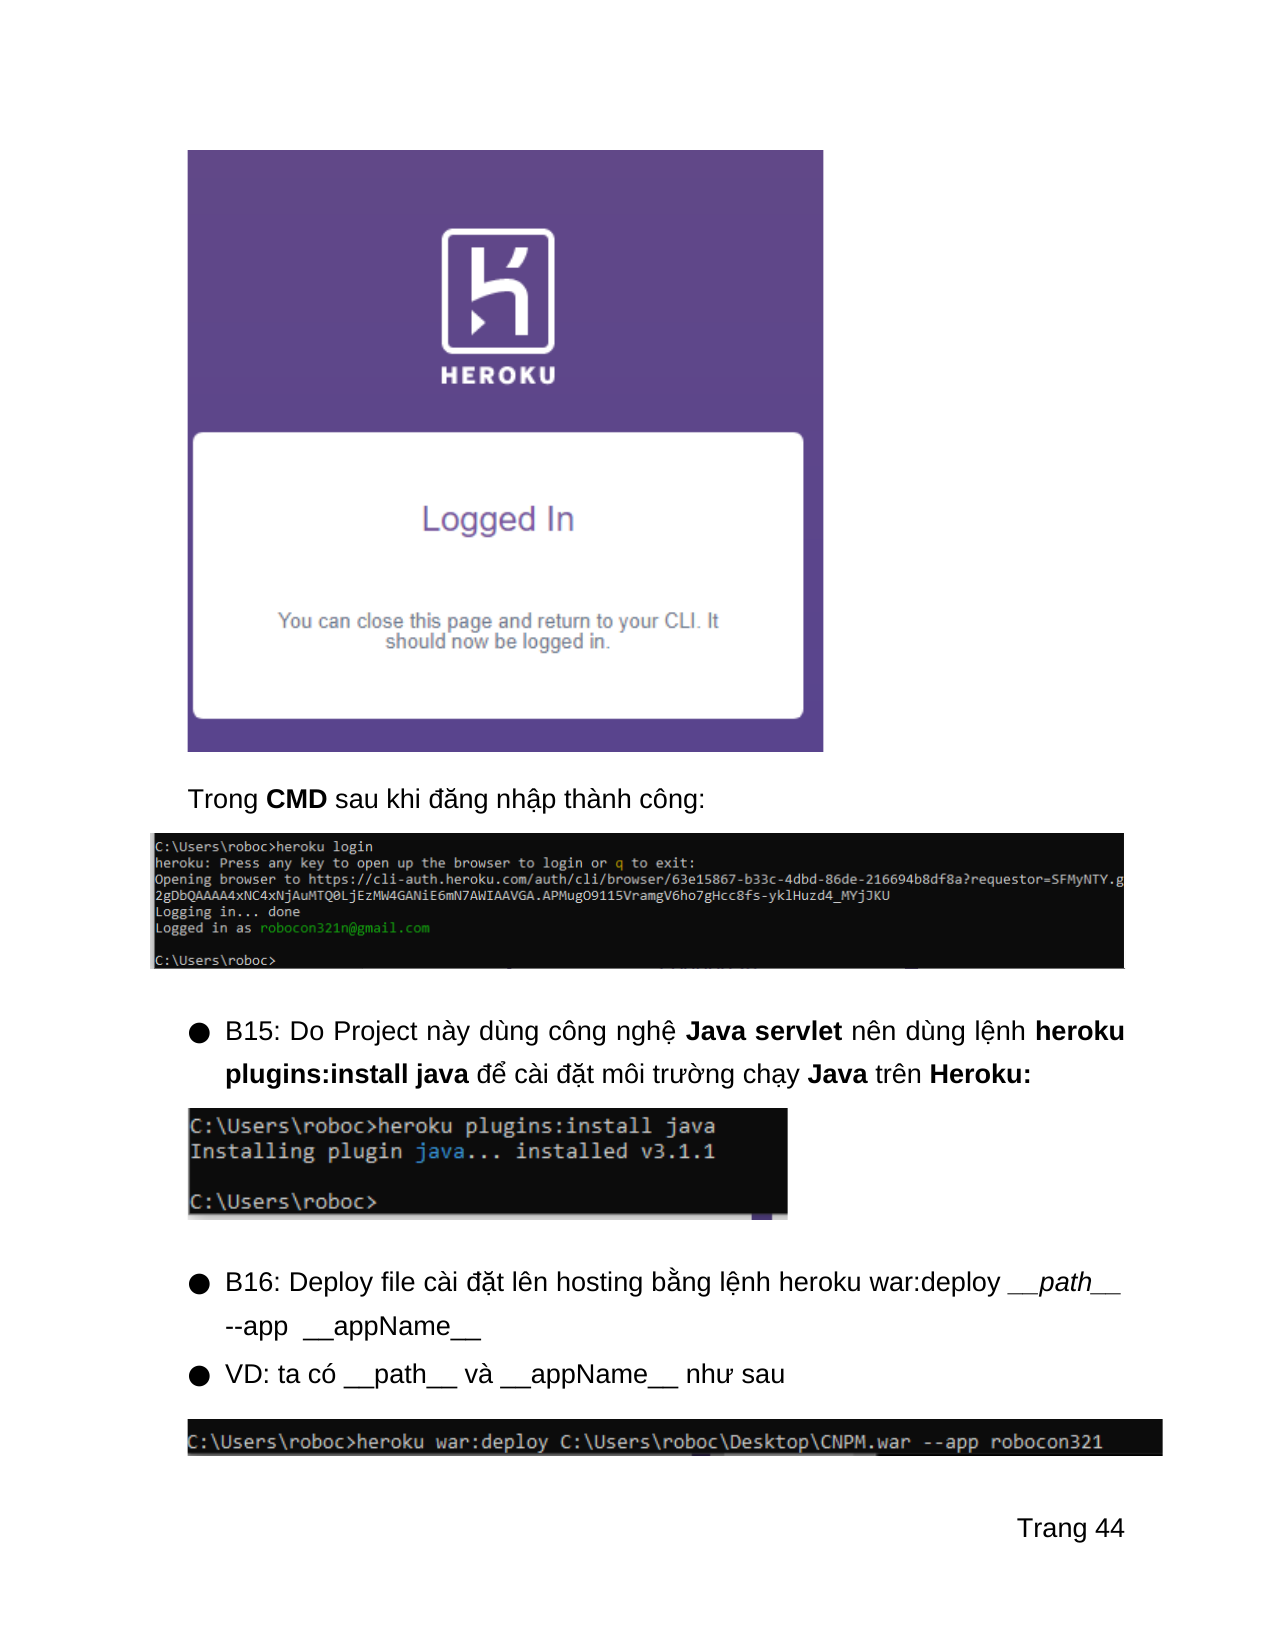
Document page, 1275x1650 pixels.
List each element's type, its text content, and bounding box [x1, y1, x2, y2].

text Trong CMD sau khi đăng nhập thành công: [150, 783, 1125, 814]
picture [187, 1108, 788, 1220]
picture [187, 1419, 1163, 1456]
list B15: Do Project này dùng công nghệ Java servlet nên dùng lệnh heroku plugins:install java để cài đặt môi trường chạy Java trên Heroku: [187, 1000, 1125, 1090]
picture [187, 150, 824, 752]
picture [150, 833, 1125, 969]
list B16: Deploy file cài đặt lên hosting bằng lệnh heroku war:deploy __path__ --app __appName__ [187, 1251, 1125, 1341]
list VD: ta có __path__ và __appName__ như sau [187, 1343, 1125, 1399]
